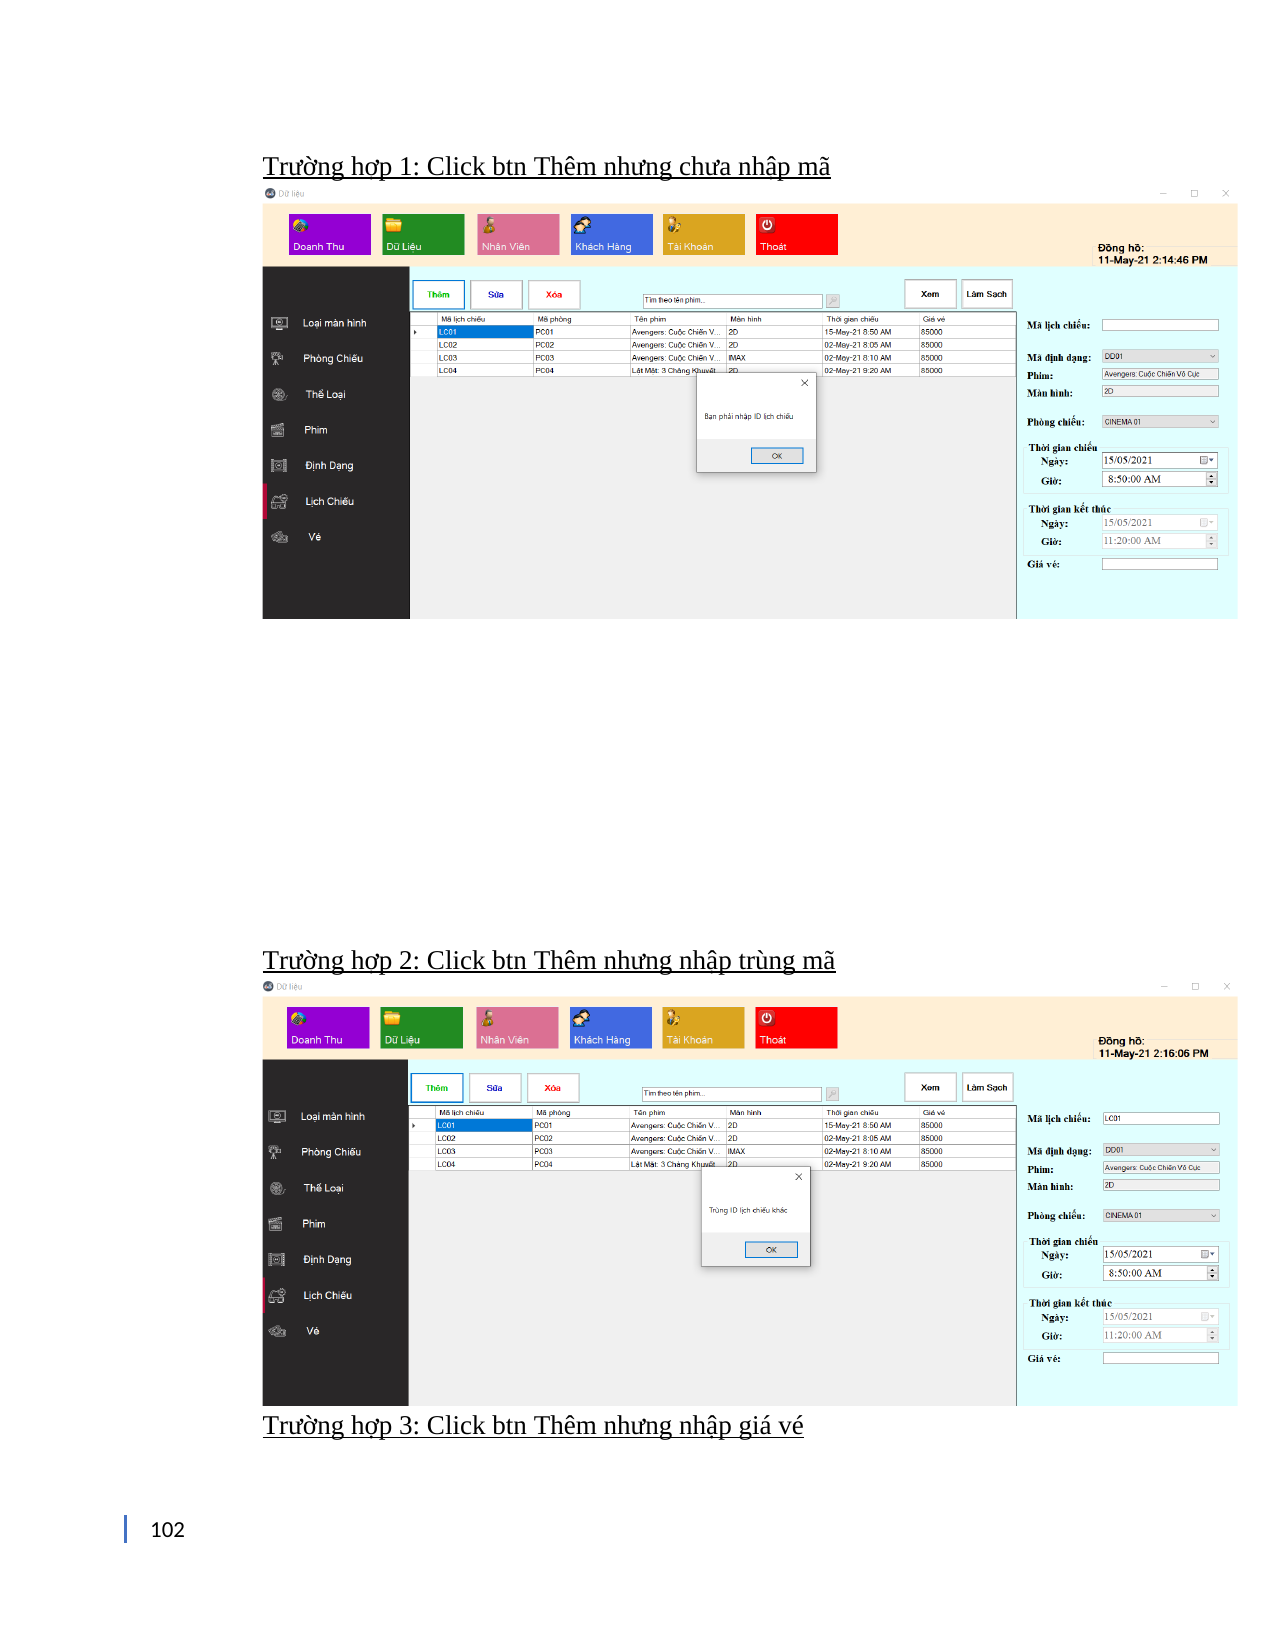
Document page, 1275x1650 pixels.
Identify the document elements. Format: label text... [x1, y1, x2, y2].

list Trường hợp 1: Click btn Thêm nhưng chưa nhập mã [262, 150, 1125, 181]
picture [262, 979, 1238, 1406]
list Trường hợp 2: Click btn Thêm nhưng nhập trùng mã [262, 944, 1125, 975]
list Trường hợp 3: Click btn Thêm nhưng nhập giá vé [262, 1409, 1125, 1441]
picture [262, 185, 1238, 619]
